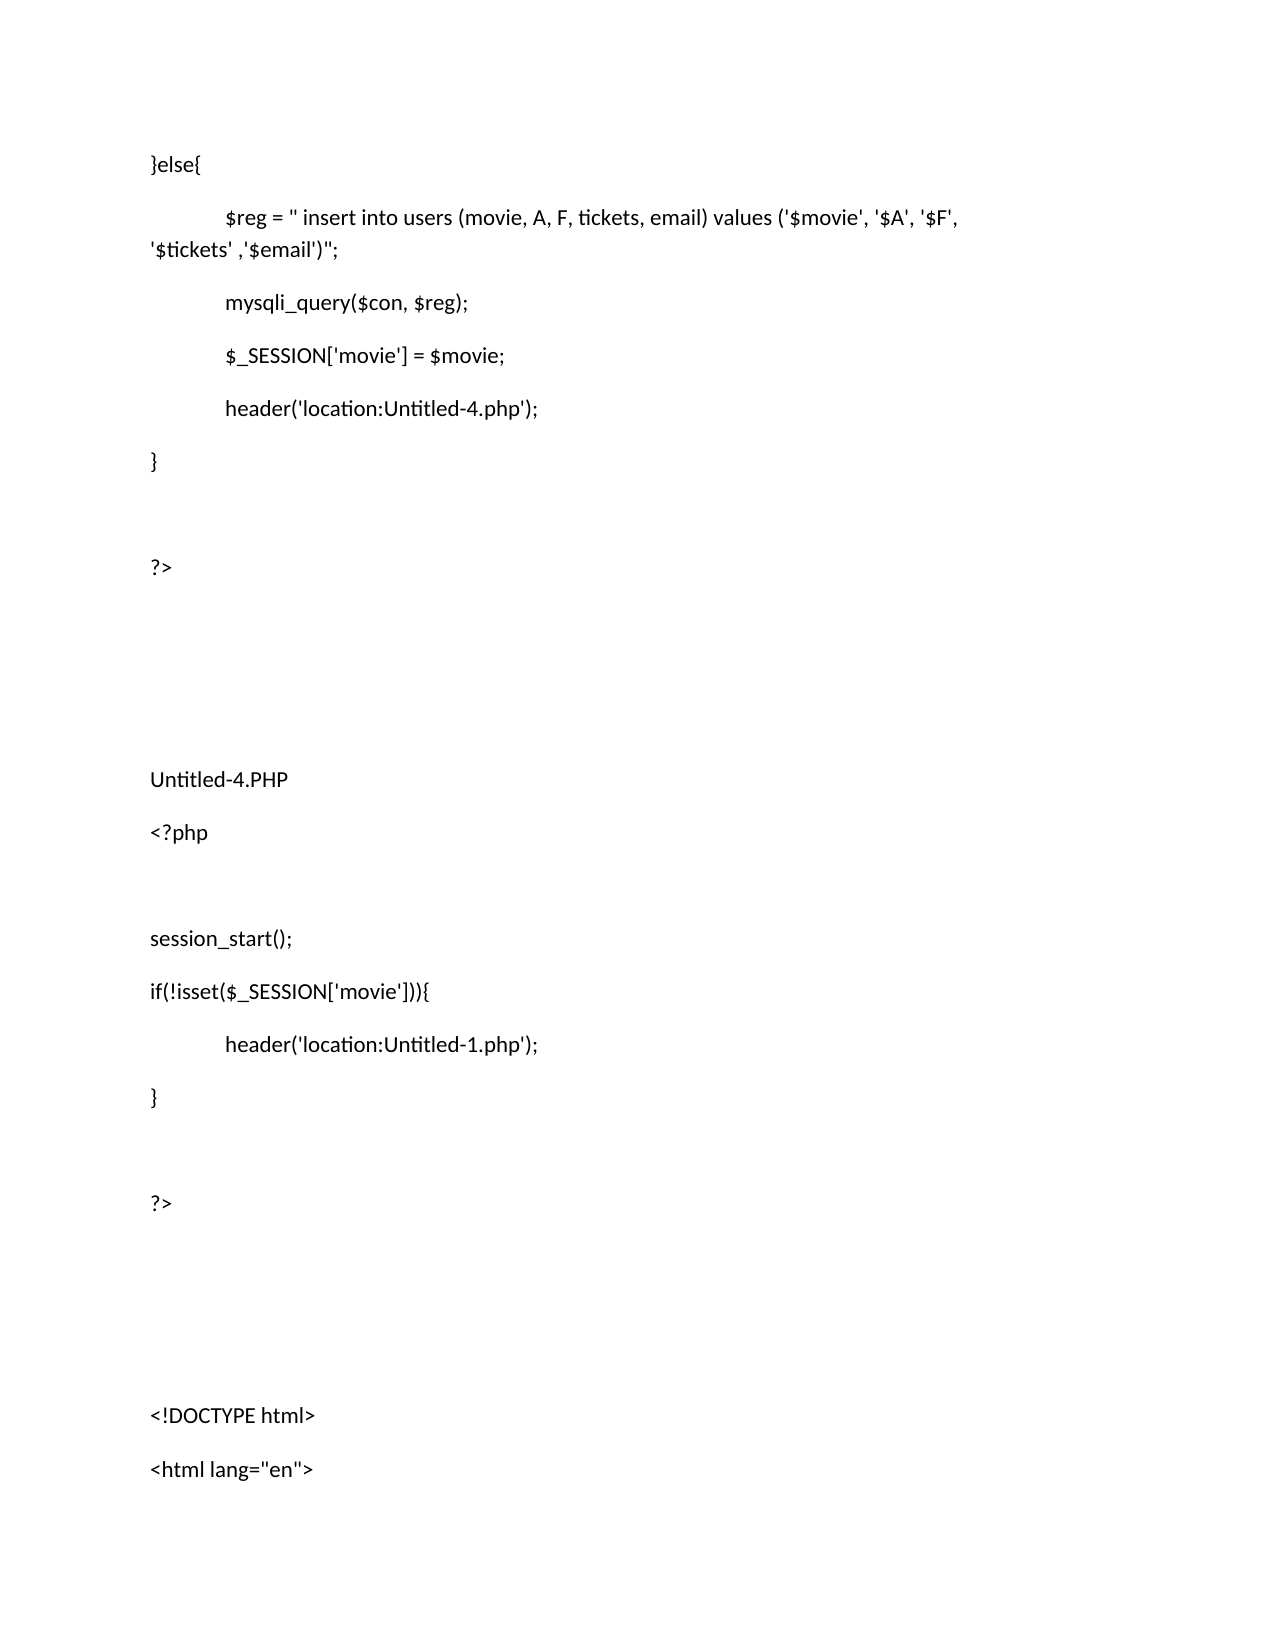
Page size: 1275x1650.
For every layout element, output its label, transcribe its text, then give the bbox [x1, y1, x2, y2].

text <!DOCTYPE html> [150, 1402, 1125, 1430]
text $reg = " insert into users (movie, A, F, tickets, email) values ('$movie', '$A', '$F', '$tickets' ,'$email')"; [150, 203, 1125, 263]
text }else{ [150, 150, 1125, 178]
text <html lang="en"> [150, 1455, 1125, 1483]
text $_SESSION['movie'] = $movie; [150, 341, 1125, 369]
text ?> [150, 553, 1125, 581]
text Untitled-4.PHP [150, 765, 1125, 793]
text if(!isset($_SESSION['movie'])){ [150, 977, 1125, 1006]
text ?> [150, 1189, 1125, 1218]
text } [150, 1083, 1125, 1112]
text header('location:Untitled-4.php'); [150, 394, 1125, 422]
text header('location:Untitled-1.php'); [150, 1031, 1125, 1058]
text mysqli_query($con, $reg); [150, 288, 1125, 316]
text session_start(); [150, 924, 1125, 952]
text } [150, 447, 1125, 475]
text <?php [150, 818, 1125, 846]
